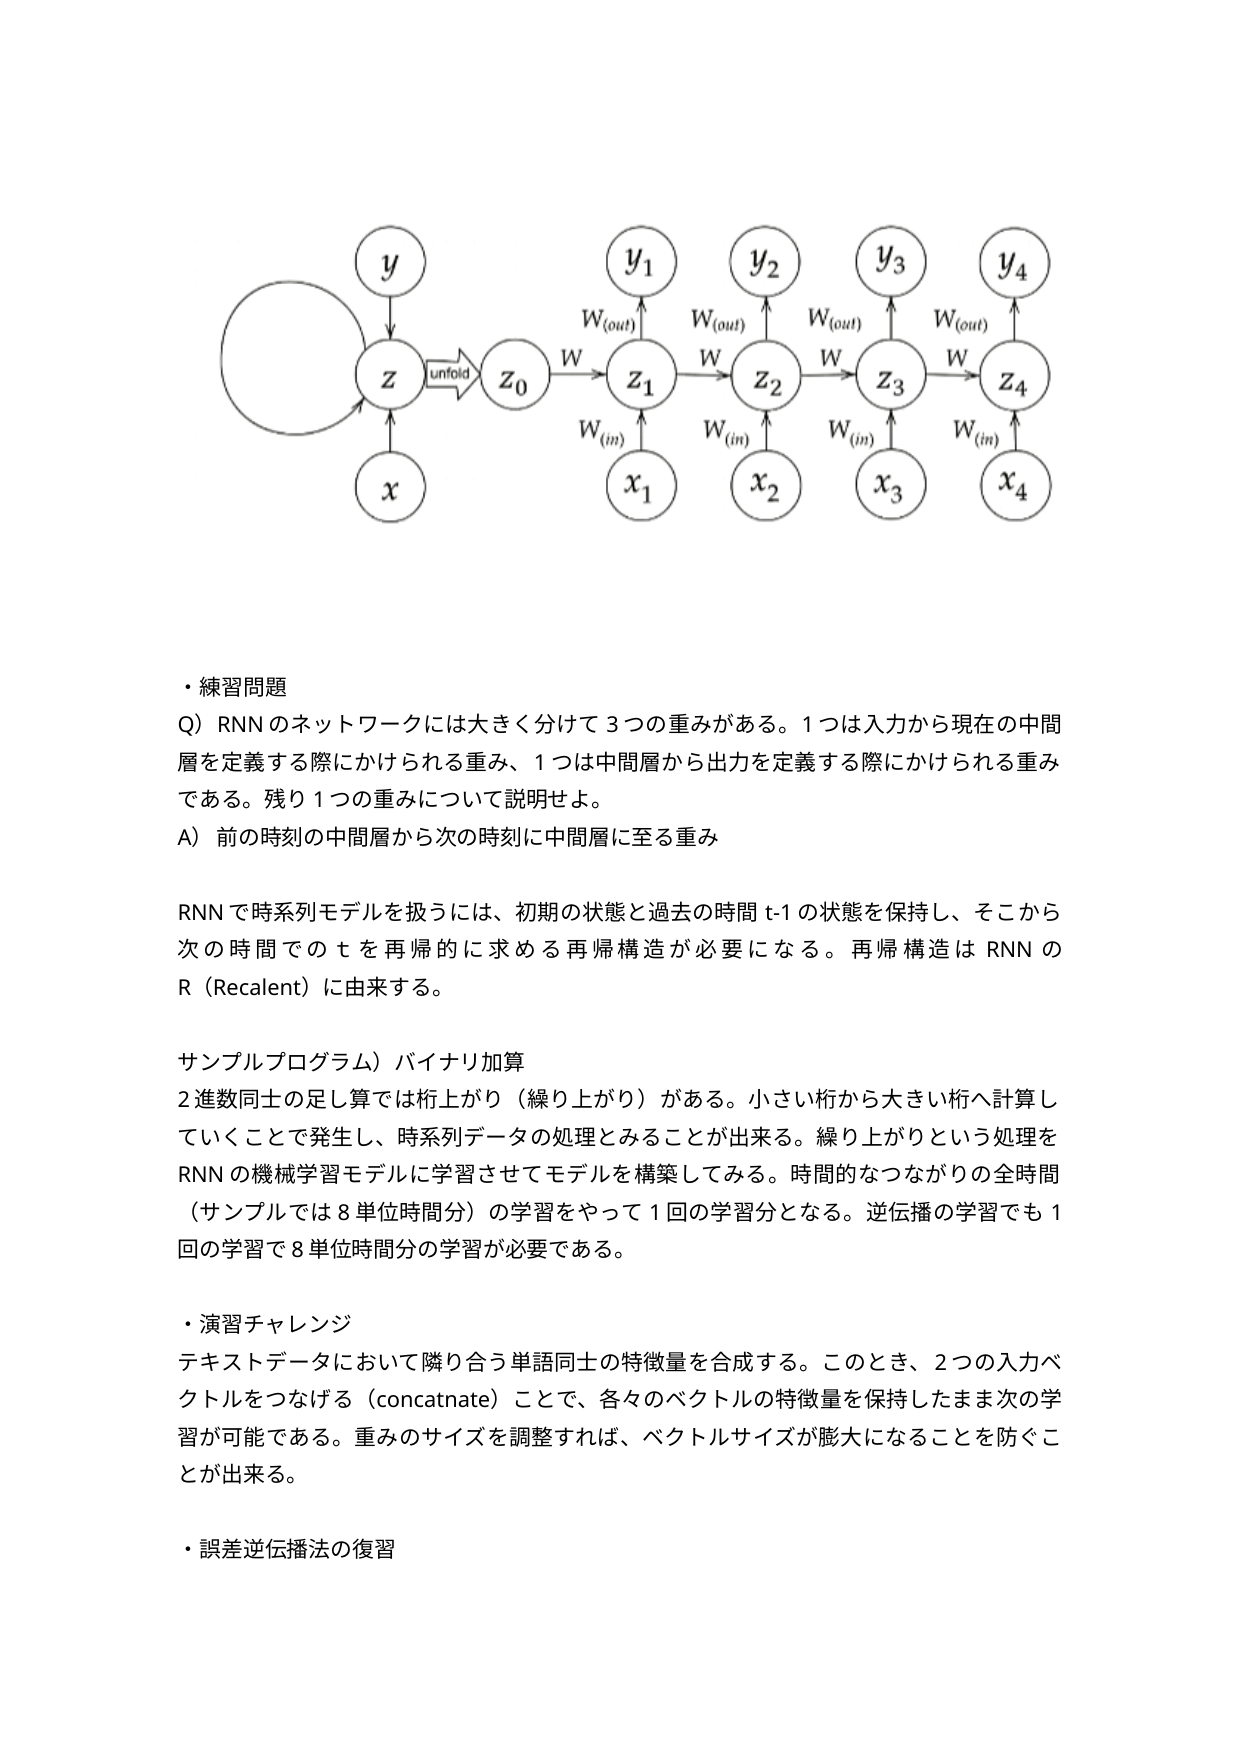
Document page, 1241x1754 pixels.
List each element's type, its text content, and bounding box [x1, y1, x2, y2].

text Q）RNNのネットワークには大きく分けて3つの重みがある。1つは入力から現在の中間層を定義する際にかけられる重み、1つは中間層から出力を定義する際にかけられる重みである。残り1つの重みについて説明せよ。 [177, 704, 1063, 817]
text ・練習問題 [177, 667, 1063, 704]
text サンプルプログラム）バイナリ加算 [177, 1042, 1063, 1079]
text ・誤差逆伝播法の復習 [177, 1529, 1063, 1567]
text RNNで時系列モデルを扱うには、初期の状態と過去の時間t-1の状態を保持し、そこから次の時間でのｔを再帰的に求める再帰構造が必要になる。再帰構造はRNNのR（Recalent）に由来する。 [177, 892, 1063, 1004]
text テキストデータにおいて隣り合う単語同士の特徴量を合成する。このとき、2つの入力ベクトルをつなげる（concatnate）ことで、各々のベクトルの特徴量を保持したまま次の学習が可能である。重みのサイズを調整すれば、ベクトルサイズが膨大になることを防ぐことが出来る。 [177, 1342, 1063, 1492]
text ・演習チャレンジ [177, 1304, 1063, 1342]
list 前の時刻の中間層から次の時刻に中間層に至る重み [177, 817, 1063, 854]
text 2進数同士の足し算では桁上がり（繰り上がり）がある。小さい桁から大きい桁へ計算していくことで発生し、時系列データの処理とみることが出来る。繰り上がりという処理をRNNの機械学習モデルに学習させてモデルを構築してみる。時間的なつながりの全時間（サンプルでは8単位時間分）の学習をやって1回の学習分となる。逆伝播の学習でも1回の学習で8単位時間分の学習が必要である。 [177, 1079, 1063, 1267]
picture [177, 216, 1063, 562]
